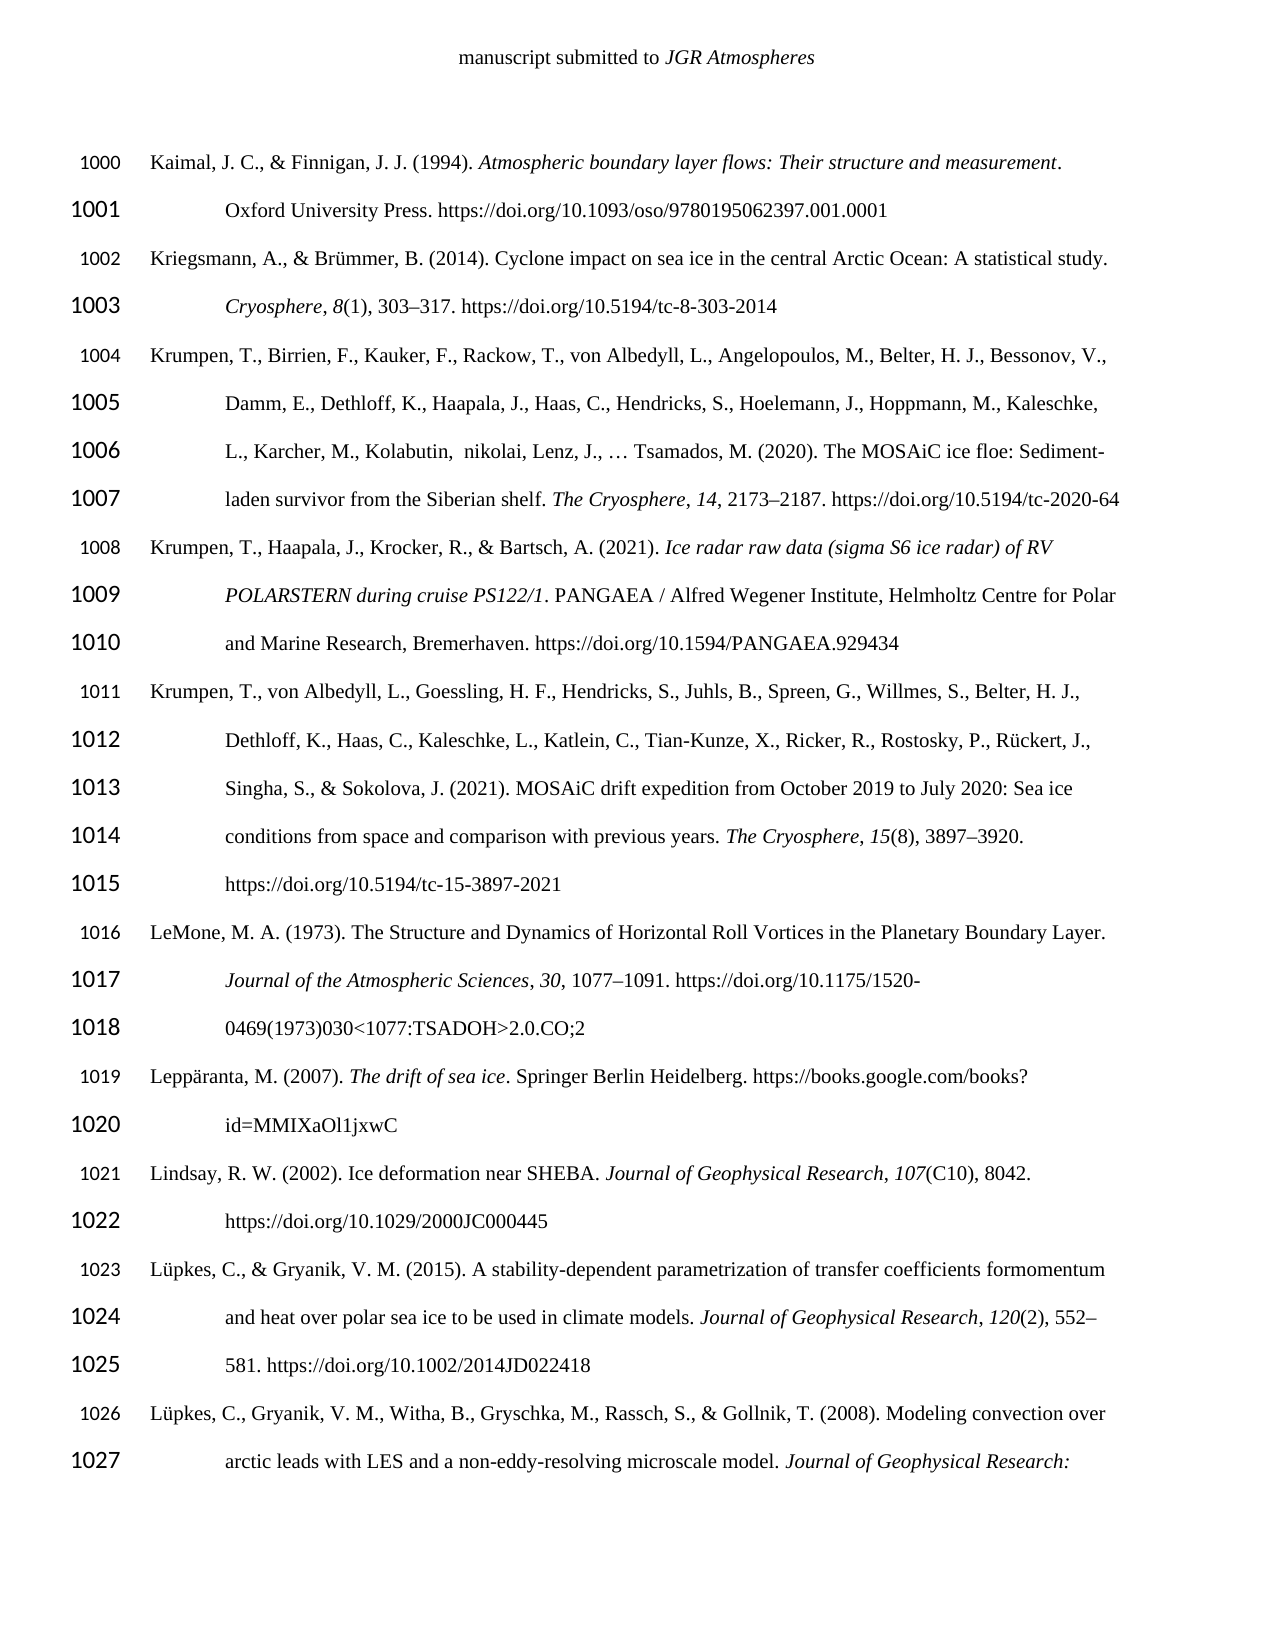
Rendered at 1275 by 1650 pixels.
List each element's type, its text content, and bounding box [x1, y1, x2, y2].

text Lindsay, R. W. (2002). Ice deformation near SHEBA. Journal of Geophysical Research, 107(C10), 8042. https://doi.org/10.1029/2000JC000445 [150, 1161, 1125, 1233]
text Kaimal, J. C., & Finnigan, J. J. (1994). Atmospheric boundary layer flows: Their structure and measurement. Oxford University Press. https://doi.org/10.1093/oso/9780195062397.001.0001 [150, 150, 1125, 222]
text Krumpen, T., Haapala, J., Krocker, R., & Bartsch, A. (2021). Ice radar raw data (sigma S6 ice radar) of RV POLARSTERN during cruise PS122/1. PANGAEA / Alfred Wegener Institute, Helmholtz Centre for Polar and Marine Research, Bremerhaven. https://doi.org/10.1594/PANGAEA.929434 [150, 535, 1125, 655]
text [150, 1401, 1125, 1473]
text Krumpen, T., Birrien, F., Kauker, F., Rackow, T., von Albedyll, L., Angelopoulos, M., Belter, H. J., Bessonov, V., Damm, E., Dethloff, K., Haapala, J., Haas, C., Hendricks, S., Hoelemann, J., Hoppmann, M., Kaleschke, L., Karcher, M., Kolabutin, nikolai, Lenz, J., … Tsamados, M. (2020). The MOSAiC ice floe: Sediment-laden survivor from the Siberian shelf. The Cryosphere, 14, 2173–2187. https://doi.org/10.5194/tc-2020-64 [150, 342, 1125, 511]
text Krumpen, T., von Albedyll, L., Goessling, H. F., Hendricks, S., Juhls, B., Spreen, G., Willmes, S., Belter, H. J., Dethloff, K., Haas, C., Kaleschke, L., Katlein, C., Tian-Kunze, X., Ricker, R., Rostosky, P., Rückert, J., Singha, S., & Sokolova, J. (2021). MOSAiC drift expedition from October 2019 to July 2020: Sea ice conditions from space and comparison with previous years. The Cryosphere, 15(8), 3897–3920. https://doi.org/10.5194/tc-15-3897-2021 [150, 679, 1125, 896]
text LeMone, M. A. (1973). The Structure and Dynamics of Horizontal Roll Vortices in the Planetary Boundary Layer. Journal of the Atmospheric Sciences, 30, 1077–1091. https://doi.org/10.1175/1520-0469(1973)030<1077:TSADOH>2.0.CO;2 [150, 920, 1125, 1040]
text Lüpkes, C., & Gryanik, V. M. (2015). A stability-dependent parametrization of transfer coefficients formomentum and heat over polar sea ice to be used in climate models. Journal of Geophysical Research, 120(2), 552–581. https://doi.org/10.1002/2014JD022418 [150, 1257, 1125, 1377]
text Leppäranta, M. (2007). The drift of sea ice. Springer Berlin Heidelberg. https://books.google.com/books?id=MMIXaOl1jxwC [150, 1064, 1125, 1137]
text Kriegsmann, A., & Brümmer, B. (2014). Cyclone impact on sea ice in the central Arctic Ocean: A statistical study. Cryosphere, 8(1), 303–317. https://doi.org/10.5194/tc-8-303-2014 [150, 246, 1125, 318]
